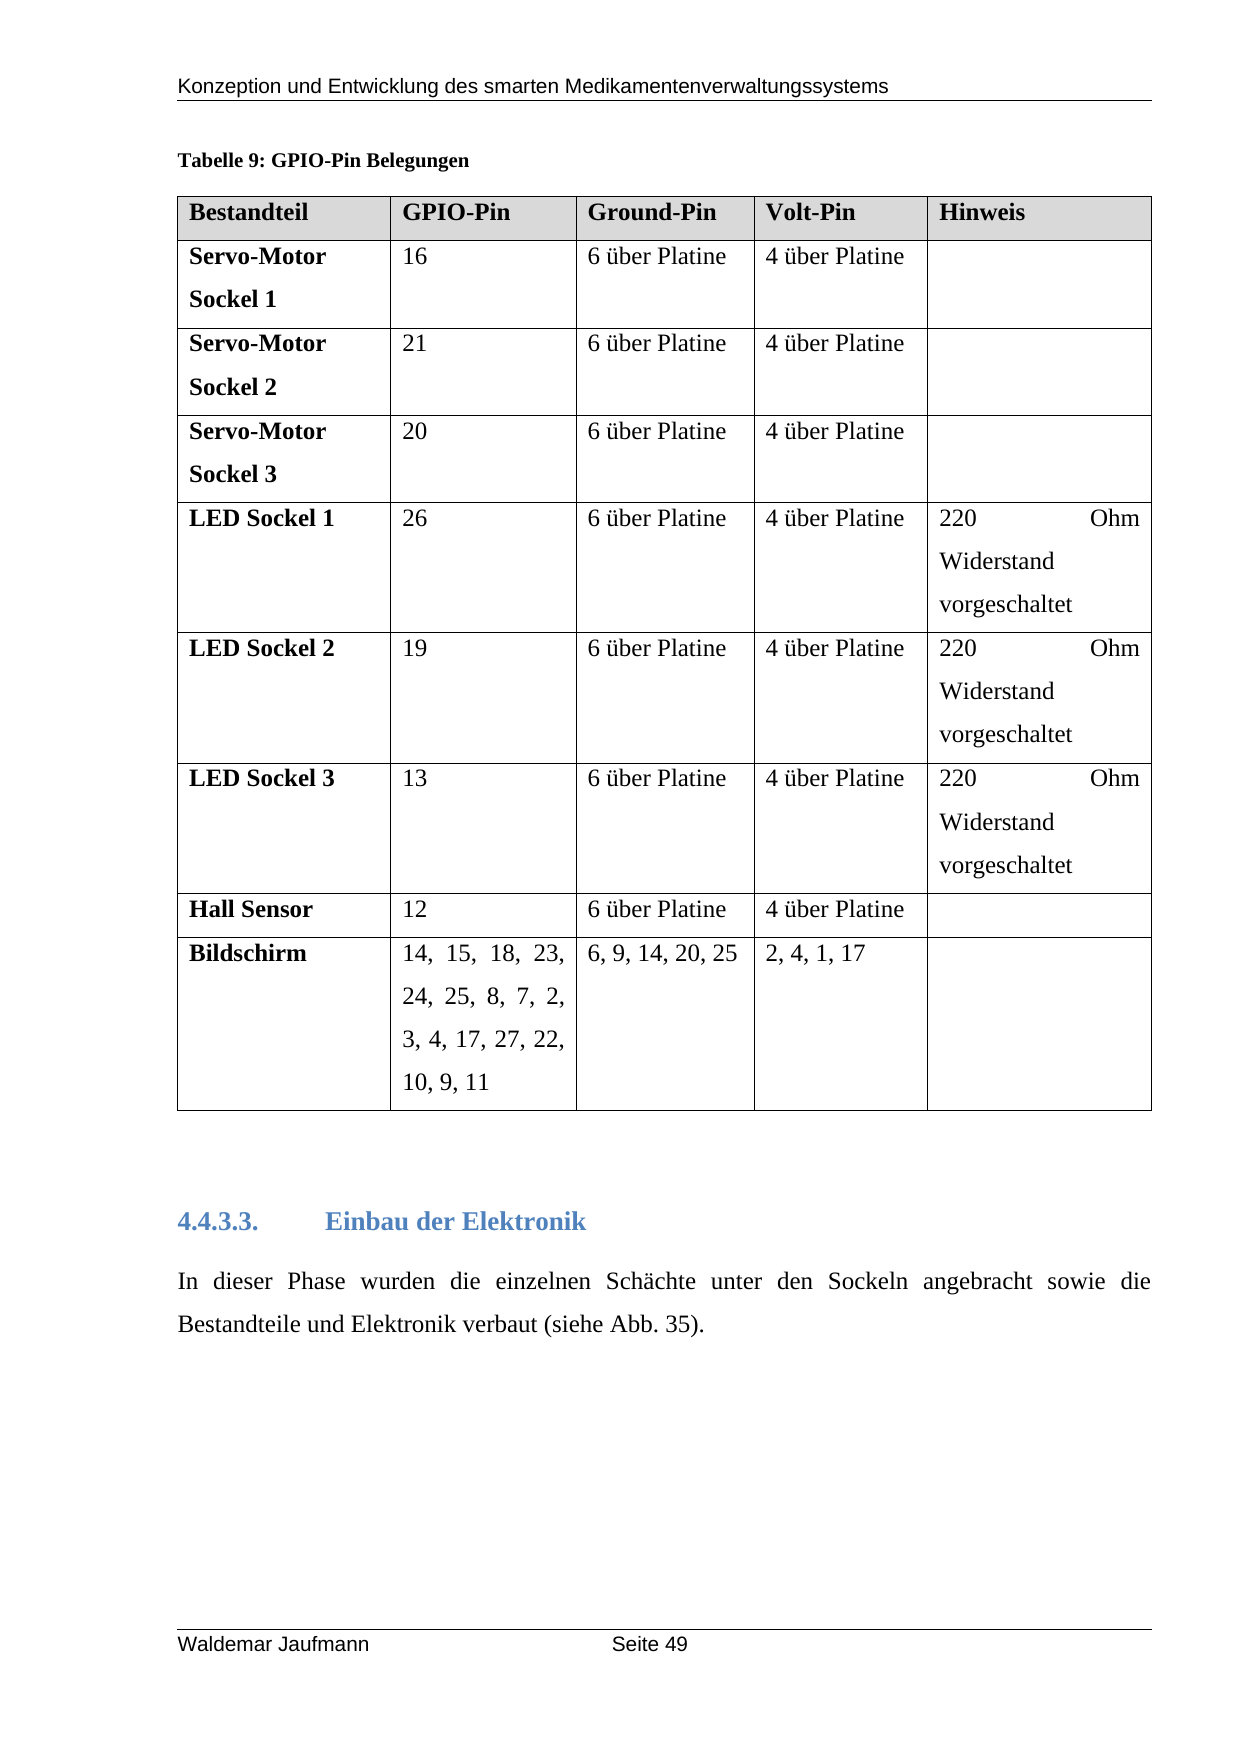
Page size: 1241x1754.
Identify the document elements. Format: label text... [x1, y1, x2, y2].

table_cell 12 [391, 894, 576, 937]
table_cell 14, 15, 18, 23, 24, 25, 8, 7, 2, 3, 4, 17, 27, 22, 10, 9, 11 [391, 938, 576, 1110]
subtitle Einbau der Elektronik [177, 1204, 1152, 1237]
table_header GPIO-Pin [391, 197, 576, 240]
table_header Hinweis [928, 197, 1151, 240]
table_cell 20 [391, 416, 576, 502]
table_cell 4 über Platine [755, 633, 927, 762]
table_cell 6 über Platine [577, 633, 754, 762]
table_cell Servo-Motor Sockel 3 [178, 416, 390, 502]
table_cell 21 [391, 329, 576, 415]
table_cell 2, 4, 1, 17 [755, 938, 927, 1110]
table_cell LED Sockel 2 [178, 633, 390, 762]
table_cell 6 über Platine [577, 894, 754, 937]
table_cell 220 Ohm Widerstand vorgeschaltet [928, 633, 1151, 762]
table_cell [928, 241, 1151, 327]
table_cell Servo-Motor Sockel 2 [178, 329, 390, 415]
table_cell Bildschirm [178, 938, 390, 1110]
table_cell 4 über Platine [755, 241, 927, 327]
table_header Volt-Pin [755, 197, 927, 240]
table_cell 16 [391, 241, 576, 327]
table_cell 4 über Platine [755, 416, 927, 502]
table_cell 26 [391, 503, 576, 632]
table_cell [928, 894, 1151, 937]
table_cell 220 Ohm Widerstand vorgeschaltet [928, 503, 1151, 632]
table_cell 220 Ohm Widerstand vorgeschaltet [928, 764, 1151, 893]
text In dieser Phase wurden die einzelnen Schächte unter den Sockeln angebracht sowie die Bestandteile und Elektronik verbaut (siehe Abb. 35). [177, 1266, 1152, 1338]
table_cell LED Sockel 1 [178, 503, 390, 632]
table_cell 13 [391, 764, 576, 893]
table_cell 6 über Platine [577, 764, 754, 893]
table_cell [928, 416, 1151, 502]
table_cell 19 [391, 633, 576, 762]
table_cell 6, 9, 14, 20, 25 [577, 938, 754, 1110]
table_header Ground-Pin [577, 197, 754, 240]
table_header Bestandteil [178, 197, 390, 240]
table_cell 6 über Platine [577, 329, 754, 415]
table_cell Servo-Motor Sockel 1 [178, 241, 390, 327]
table_cell [928, 329, 1151, 415]
table_cell 6 über Platine [577, 416, 754, 502]
table_cell [928, 938, 1151, 1110]
table_cell 6 über Platine [577, 241, 754, 327]
table_cell 6 über Platine [577, 503, 754, 632]
table_cell Hall Sensor [178, 894, 390, 937]
table_cell 4 über Platine [755, 329, 927, 415]
table_cell 4 über Platine [755, 894, 927, 937]
table_cell 4 über Platine [755, 764, 927, 893]
table_cell LED Sockel 3 [178, 764, 390, 893]
table_cell 4 über Platine [755, 503, 927, 632]
